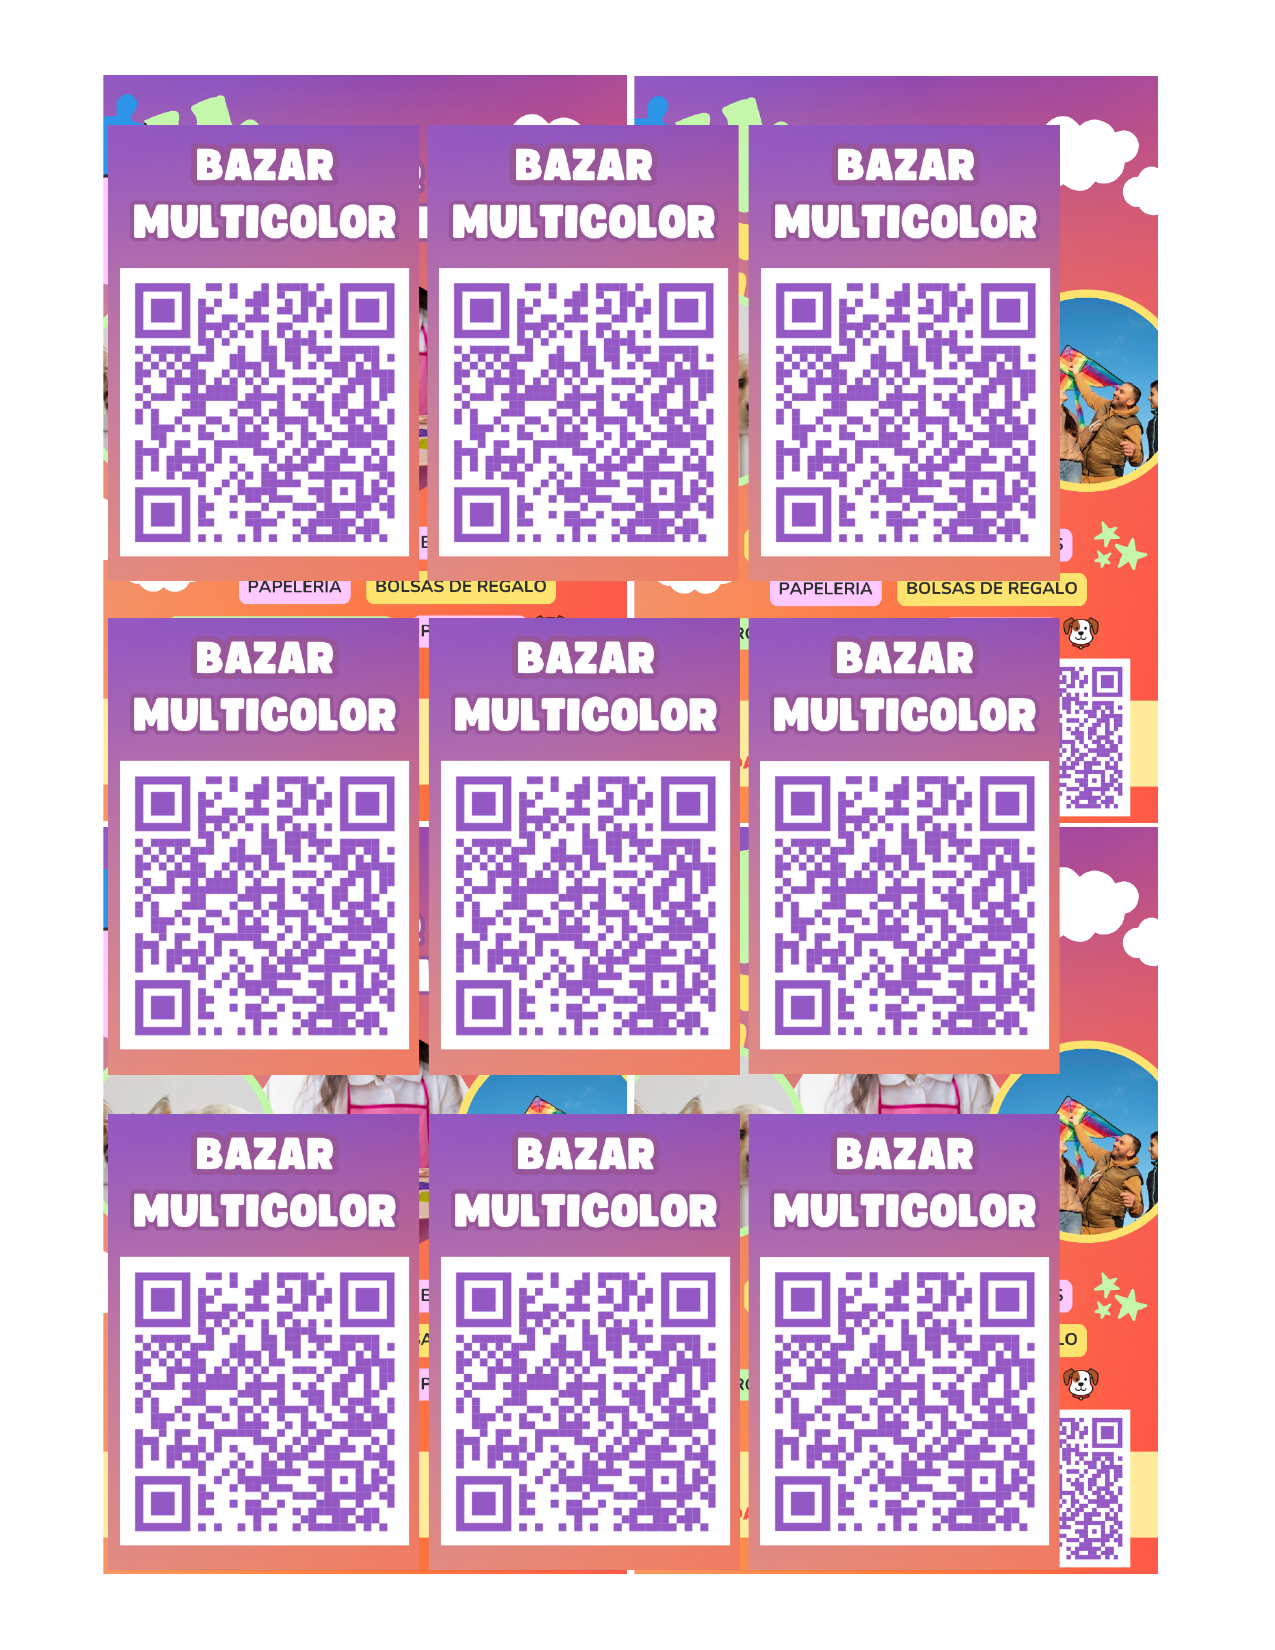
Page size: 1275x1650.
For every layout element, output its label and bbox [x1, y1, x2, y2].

picture [101, 75, 1158, 1571]
